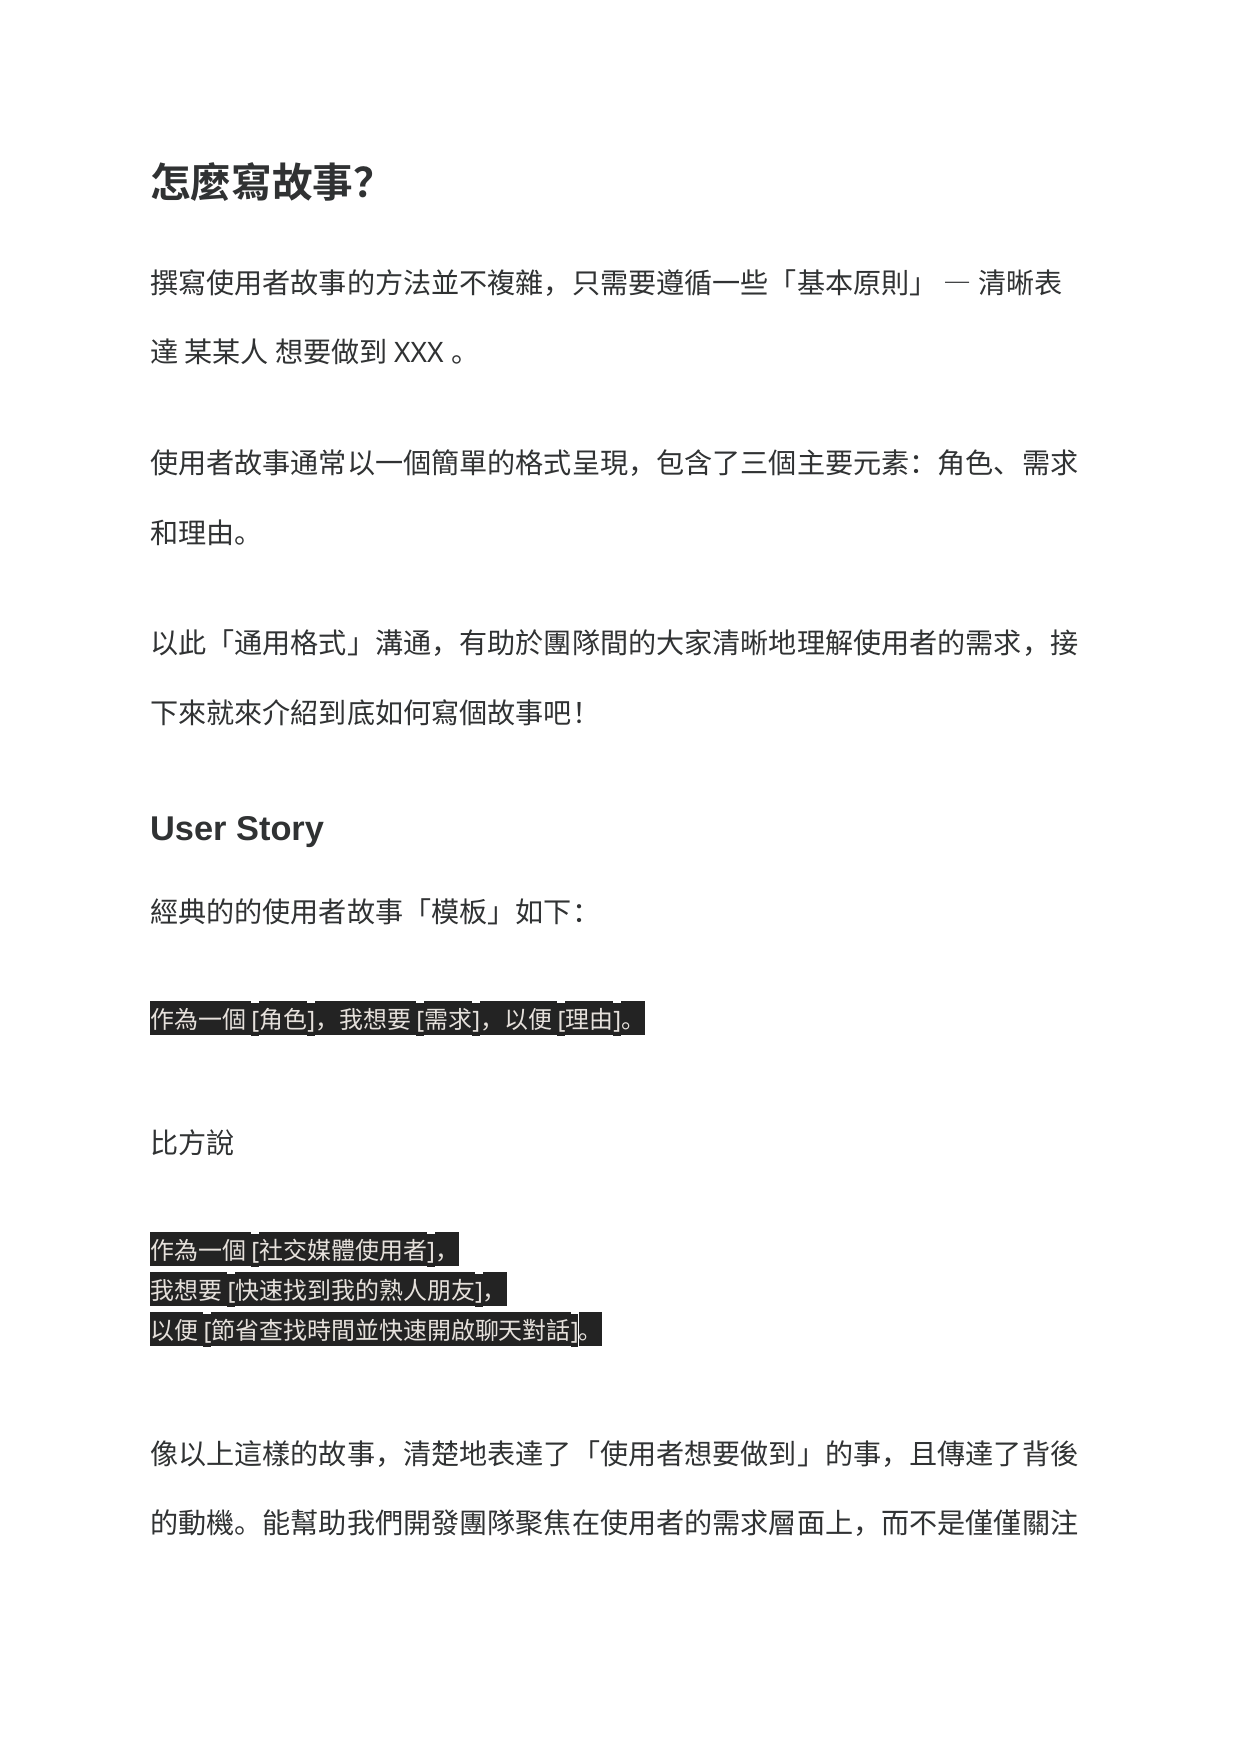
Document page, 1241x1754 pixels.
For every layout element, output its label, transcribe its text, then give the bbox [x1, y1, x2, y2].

text 作為一個 [角色]，我想要 [需求]，以便 [理由]。 [621, 1001, 1090, 1036]
text 使用者故事通常以一個簡單的格式呈現，包含了三個主要元素：角色、需求和理由。 [150, 441, 1090, 551]
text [150, 1432, 1090, 1542]
subtitle 怎麼寫故事？ [150, 150, 1090, 209]
text 我想要 [快速找到我的熟人朋友]， [483, 1272, 1090, 1307]
text 作為一個 [社交媒體使用者]， [435, 1232, 1090, 1267]
text 比方說 [150, 1121, 1090, 1162]
text 經典的的使用者故事「模板」如下： [150, 890, 1090, 931]
subtitle User Story [150, 808, 1090, 847]
text 撰寫使用者故事的方法並不複雜，只需要遵循一些「基本原則」 — 清晰表達 某某人 想要做到 XXX 。 [150, 261, 1090, 371]
text 以此「通用格式」溝通，有助於團隊間的大家清晰地理解使用者的需求，接下來就來介紹到底如何寫個故事吧！ [150, 621, 1090, 731]
text 以便 [節省查找時間並快速開啟聊天對話]。 [571, 1312, 1090, 1347]
